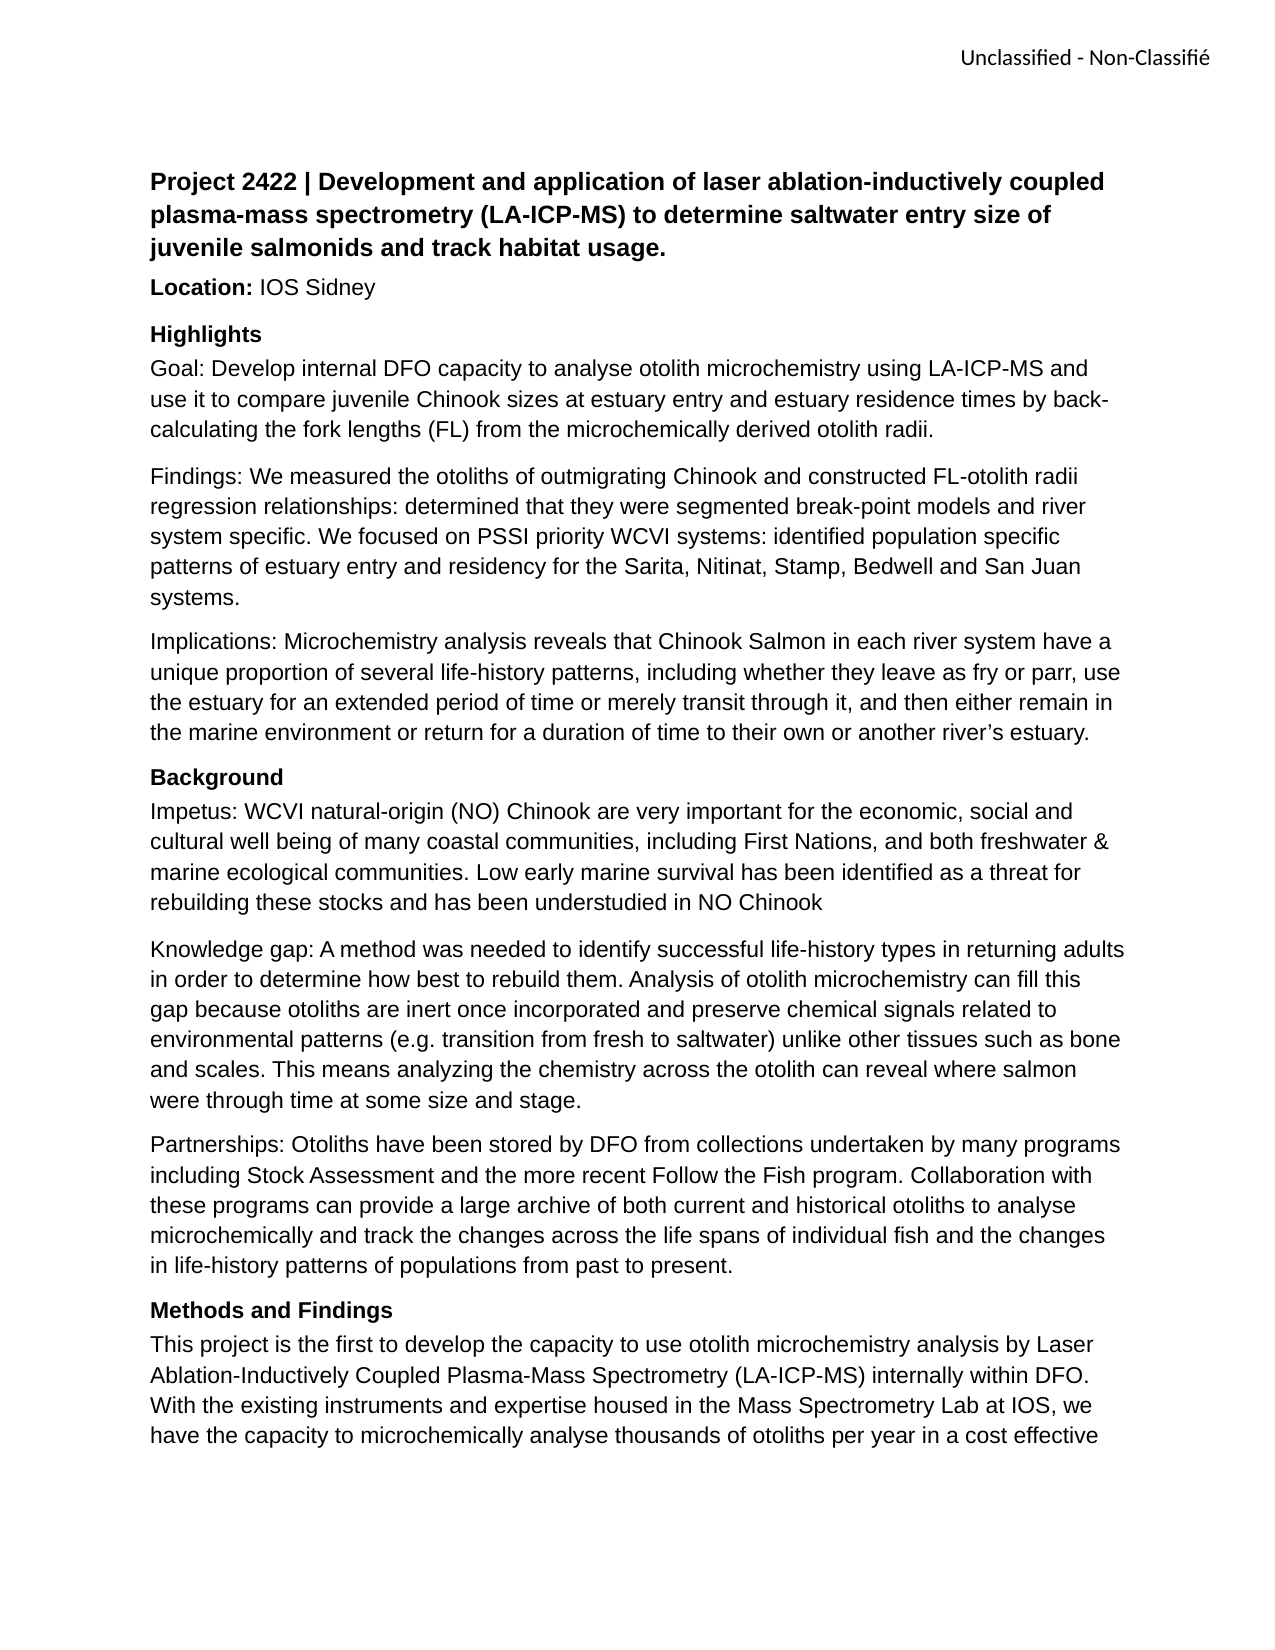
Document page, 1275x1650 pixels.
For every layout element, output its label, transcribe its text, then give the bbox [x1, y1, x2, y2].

text Implications: Microchemistry analysis reveals that Chinook Salmon in each river system have a unique proportion of several life-history patterns, including whether they leave as fry or parr, use the estuary for an extended period of time or merely transit through it, and then either remain in the marine environment or return for a duration of time to their own or another river’s estuary. [150, 628, 1125, 745]
subtitle Methods and Findings [150, 1297, 1125, 1323]
subtitle Background [150, 764, 1125, 790]
subtitle Highlights [150, 321, 1125, 347]
text Partnerships: Otoliths have been stored by DFO from collections undertaken by many programs including Stock Assessment and the more recent Follow the Fish program. Collaboration with these programs can provide a large archive of both current and historical otoliths to analyse microchemically and track the changes across the life spans of individual fish and the changes in life-history patterns of populations from past to present. [150, 1131, 1125, 1278]
text Knowledge gap: A method was needed to identify successful life-history types in returning adults in order to determine how best to rebuild them. Analysis of otolith microchemistry can fill this gap because otoliths are inert once incorporated and preserve chemical signals related to environmental patterns (e.g. transition from fresh to saltwater) unlike other tissues such as bone and scales. This means analyzing the chemistry across the otolith can reveal where salmon were through time at some size and stage. [150, 936, 1125, 1113]
text Findings: We measured the otoliths of outmigrating Chinook and constructed FL-otolith radii regression relationships: determined that they were segmented break-point models and river system specific. We focused on PSSI priority WCVI systems: identified population specific patterns of estuary entry and residency for the Sarita, Nitinat, Stamp, Bedwell and San Juan systems. [150, 463, 1125, 610]
subtitle Project 2422 | Development and application of laser ablation-inductively coupled plasma-mass spectrometry (LA-ICP-MS) to determine saltwater entry size of juvenile salmonids and track habitat usage. [150, 167, 1125, 261]
